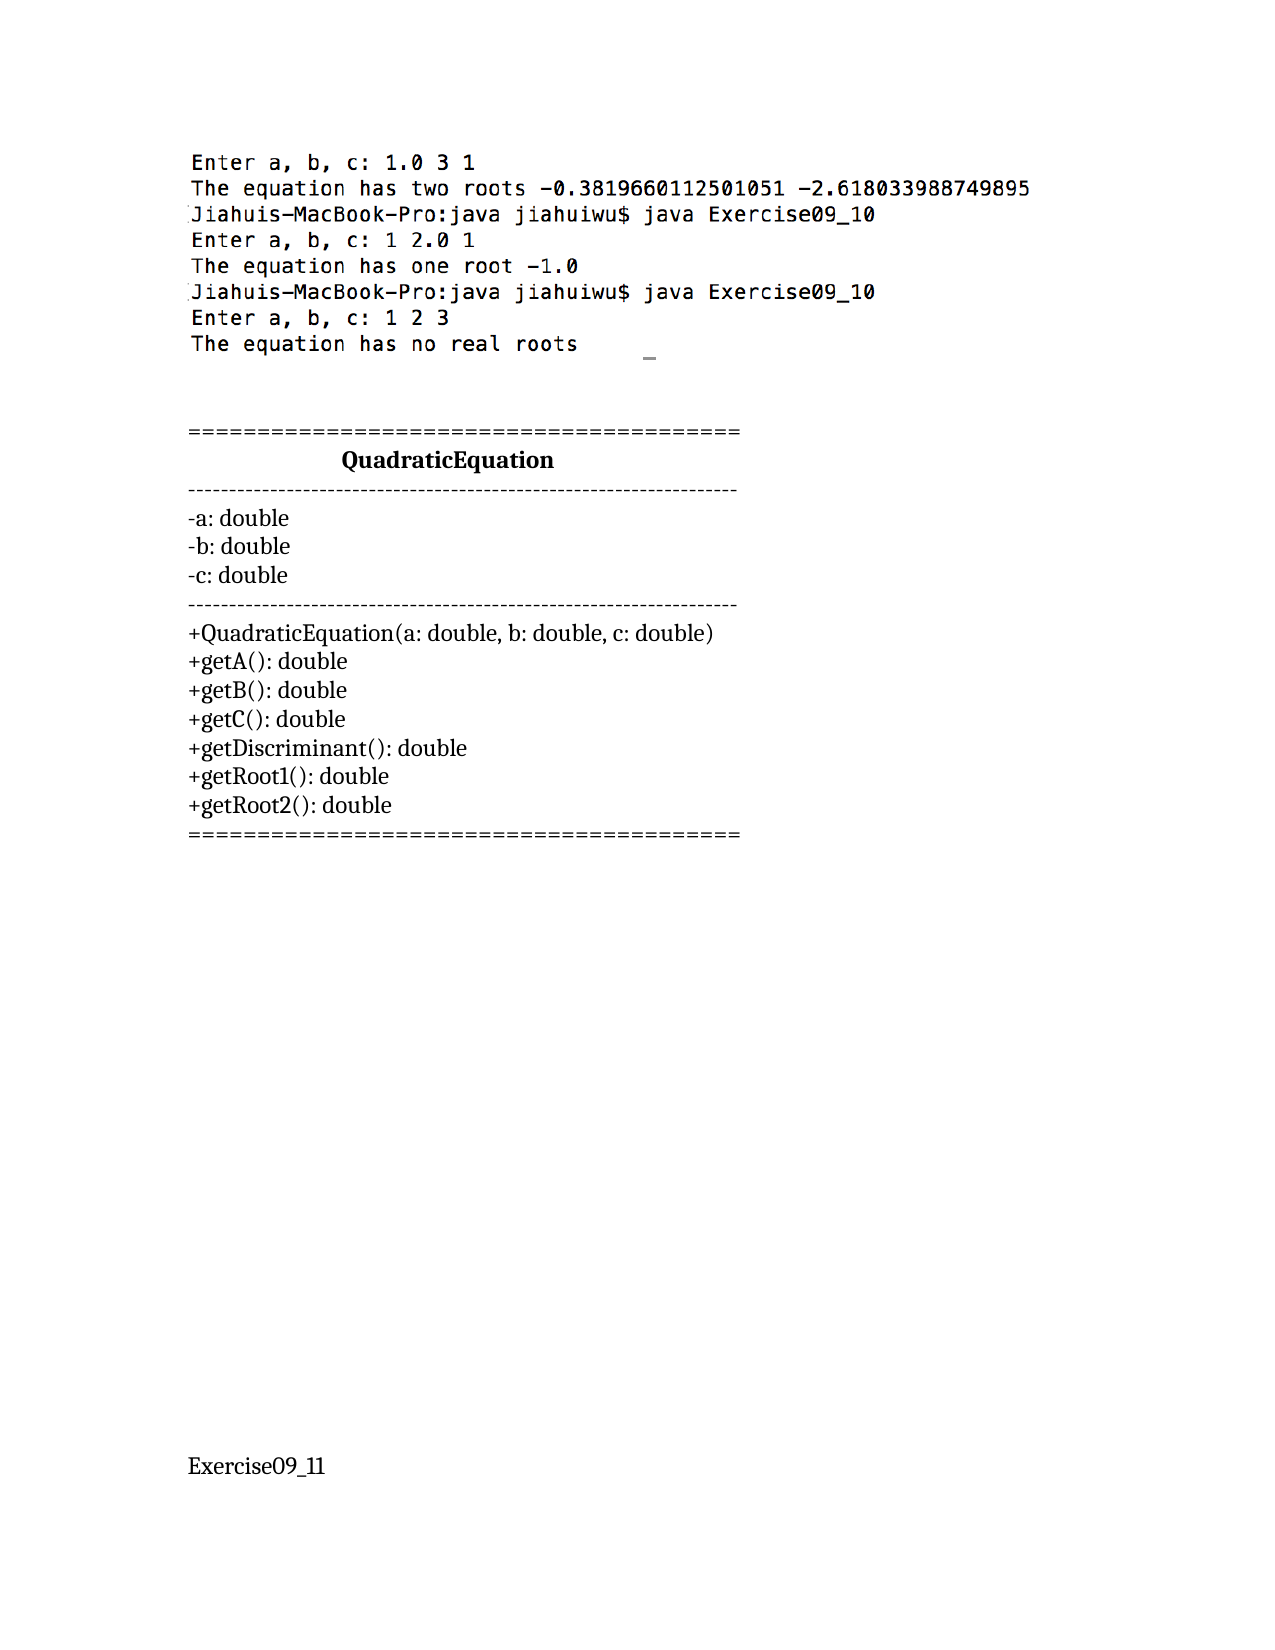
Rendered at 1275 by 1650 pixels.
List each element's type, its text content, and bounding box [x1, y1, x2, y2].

text +getRoot1(): double [187, 762, 1087, 791]
text -c: double [187, 561, 1087, 590]
text ------------------------------------------------------------------- [187, 590, 1087, 618]
text -b: double [187, 532, 1087, 561]
text +getB(): double [187, 676, 1087, 705]
text ------------------------------------------------------------------- [187, 475, 1087, 503]
text -a: double [187, 503, 1087, 532]
text +getDiscriminant(): double [187, 733, 1087, 762]
text +getA(): double [187, 647, 1087, 676]
picture [187, 150, 1050, 360]
text ======================================== [187, 417, 1087, 446]
text ======================================== [187, 820, 1087, 848]
text +QuadraticEquation(a: double, b: double, c: double) [187, 618, 1087, 647]
text +getRoot2(): double [187, 791, 1087, 820]
text QuadraticEquation [187, 446, 1087, 475]
text Exercise09_11 [187, 1452, 1087, 1481]
text +getC(): double [187, 705, 1087, 733]
